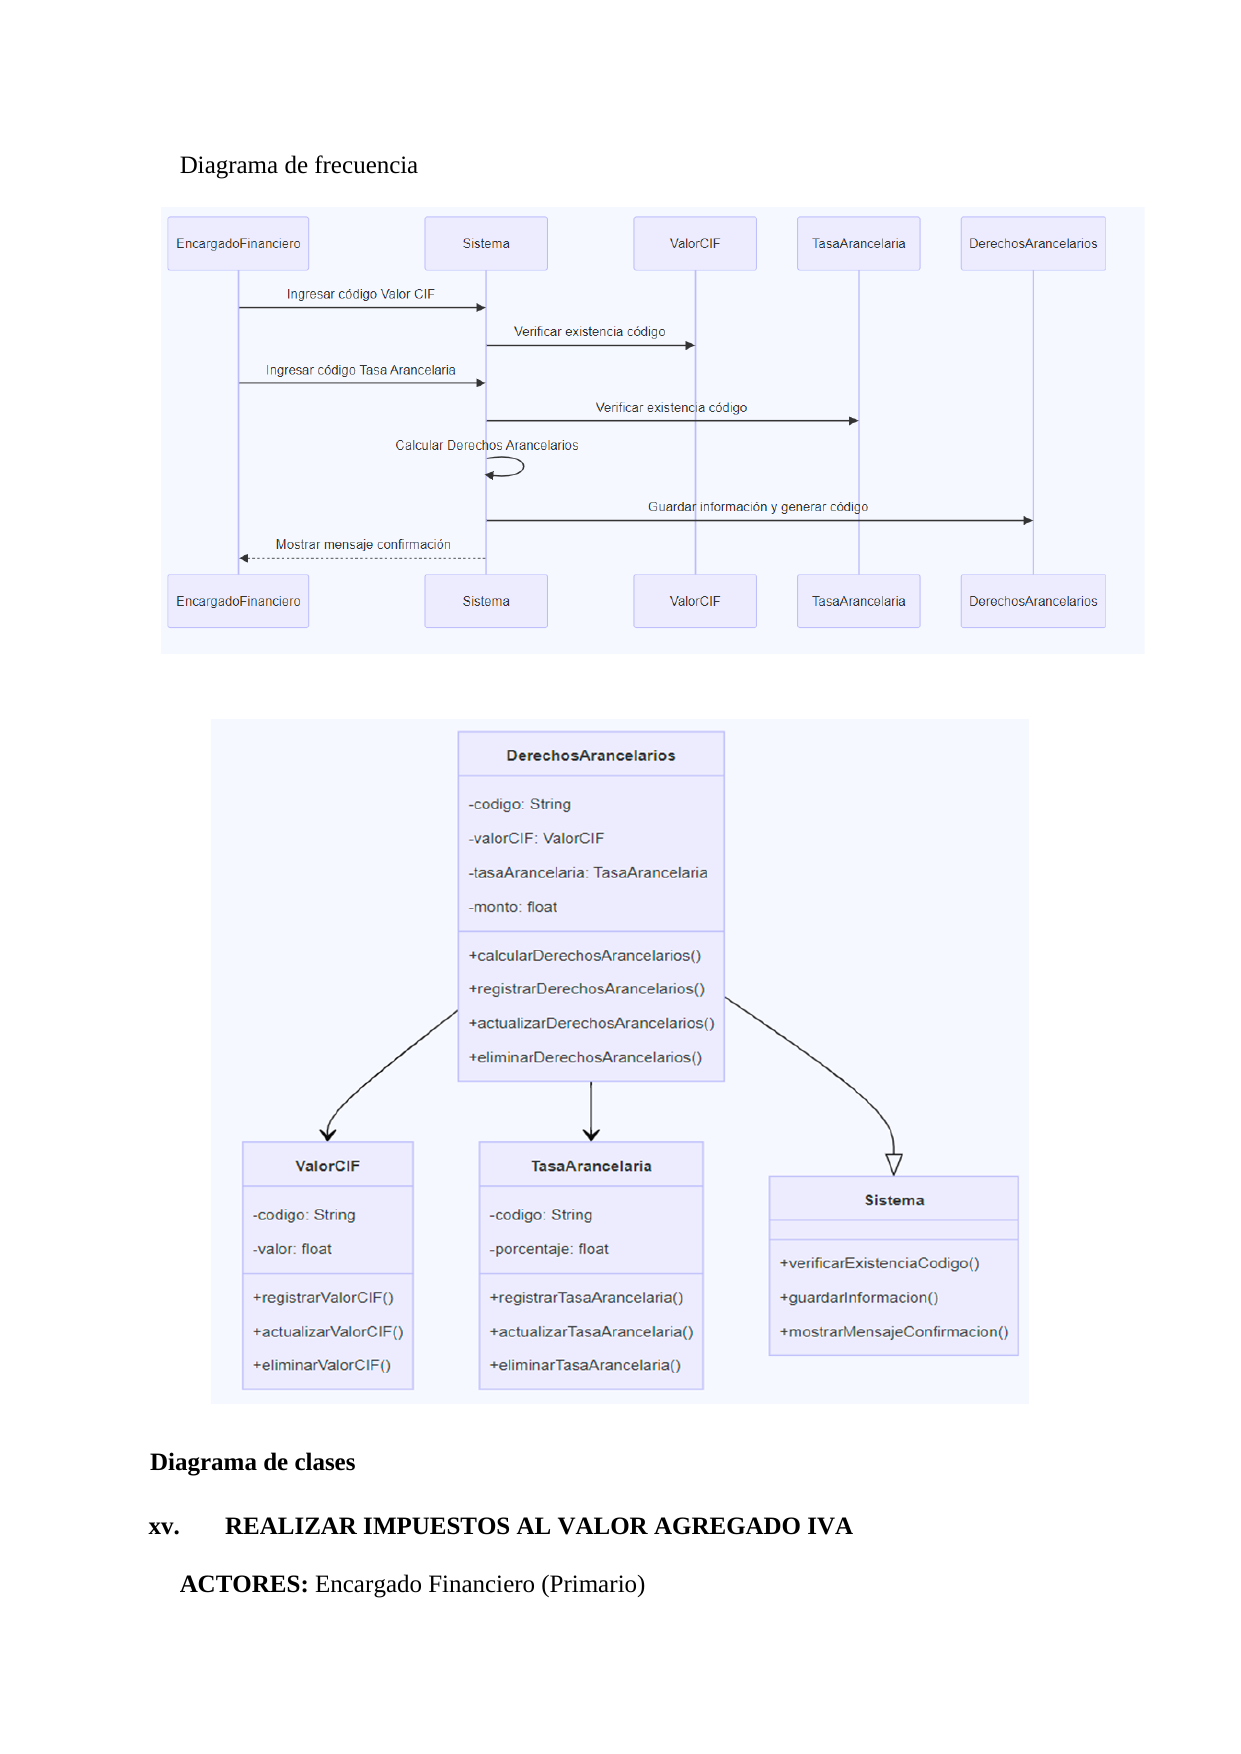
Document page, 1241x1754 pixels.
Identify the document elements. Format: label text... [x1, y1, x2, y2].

text ACTORES: Encargado Financiero (Primario) [179, 1569, 1090, 1597]
picture [161, 207, 1145, 654]
picture [210, 719, 1029, 1404]
text Diagrama de frecuencia [179, 150, 1090, 179]
subtitle REALIZAR IMPUESTOS AL VALOR AGREGADO IVA [179, 1511, 1090, 1539]
